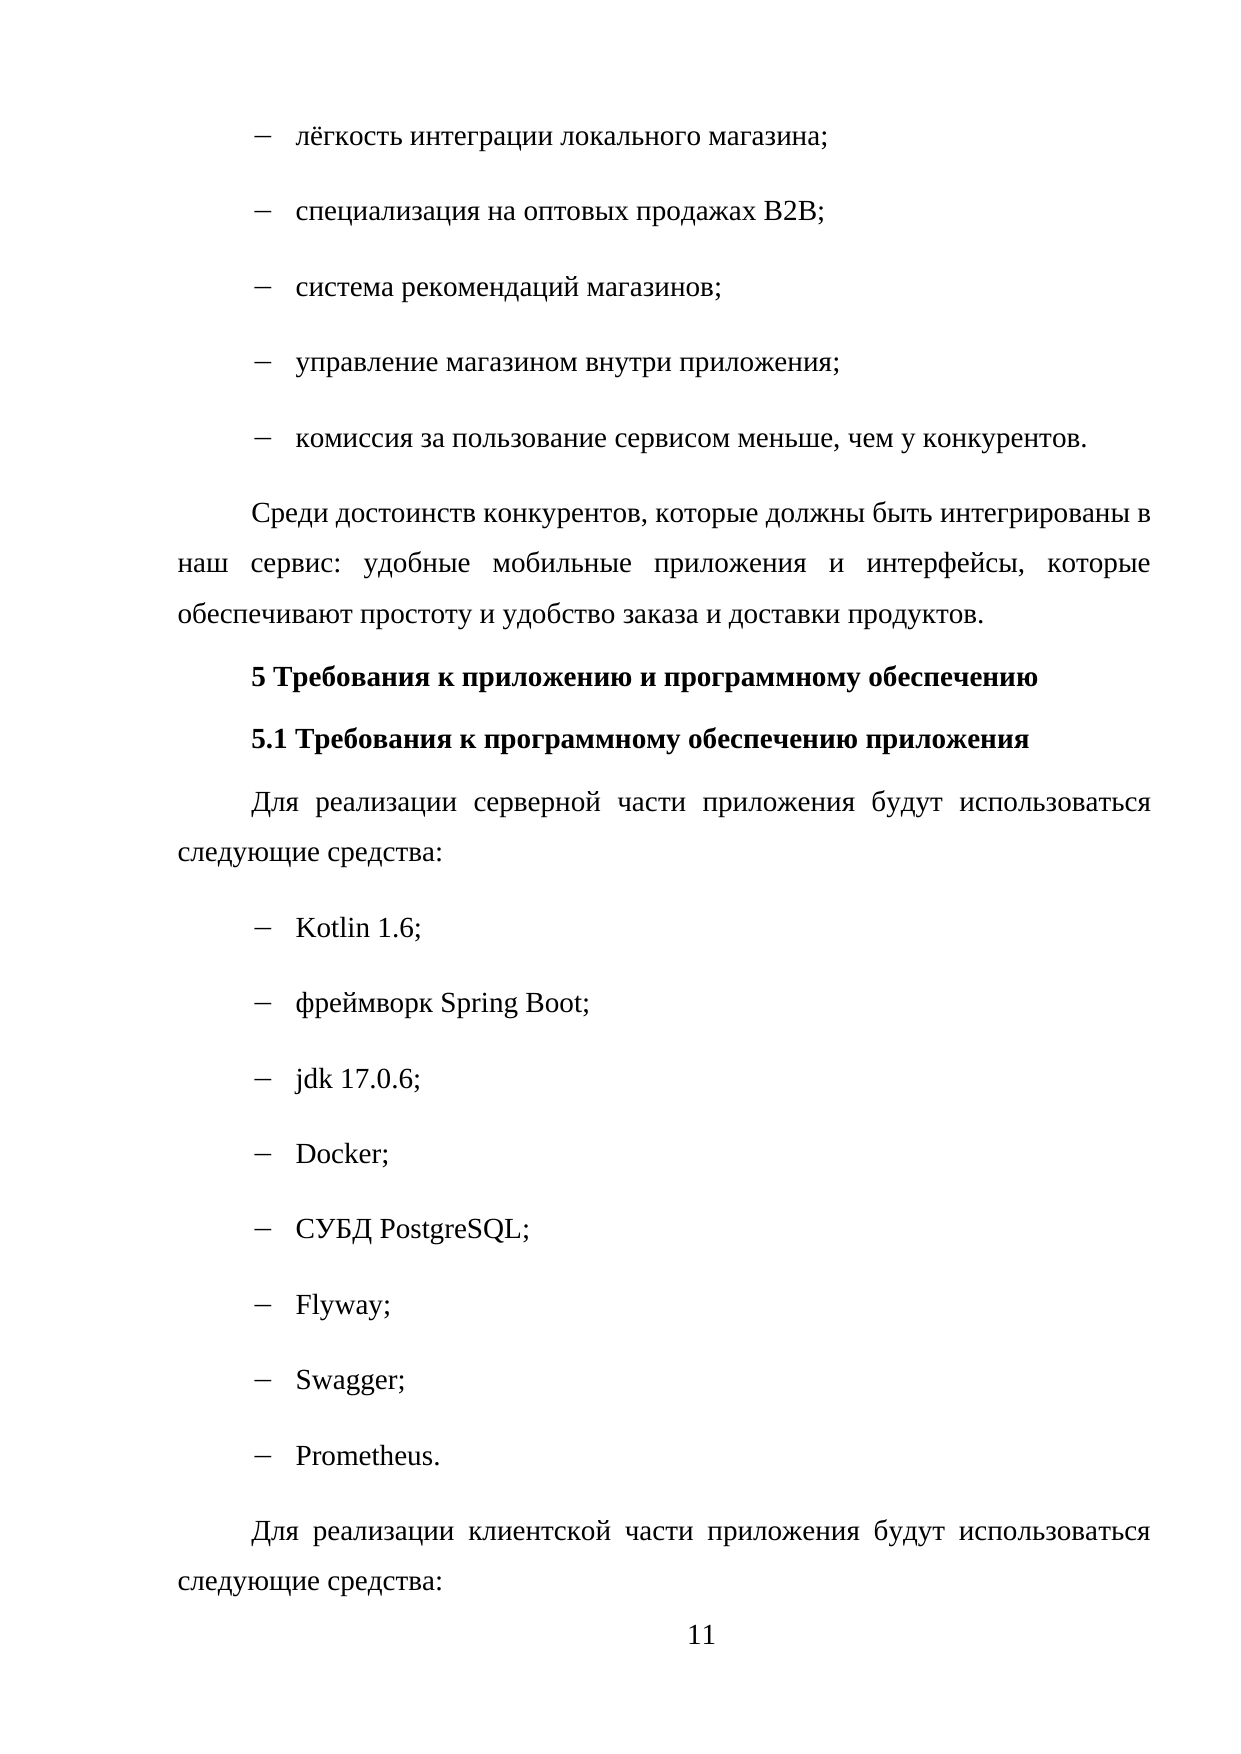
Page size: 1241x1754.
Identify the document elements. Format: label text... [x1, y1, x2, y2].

text Swagger; [251, 1362, 1152, 1396]
text Flyway; [251, 1287, 1152, 1321]
text система рекомендаций магазинов; [251, 269, 1152, 303]
text специализация на оптовых продажах B2B; [251, 193, 1152, 227]
text jdk 17.0.6; [251, 1061, 1152, 1094]
text Для реализации серверной части приложения будут использоваться следующие средства: [177, 784, 1152, 868]
text Для реализации клиентской части приложения будут использоваться следующие средства: [177, 1513, 1152, 1597]
text Среди достоинств конкурентов, которые должны быть интегрированы в наш сервис: удобные мобильные приложения и интерфейсы, которые обеспечивают простоту и удобство заказа и доставки продуктов. [177, 495, 1152, 629]
text лёгкость интеграции локального магазина; [251, 118, 1152, 152]
text СУБД PostgreSQL; [251, 1212, 1152, 1245]
text управление магазином внутри приложения; [251, 344, 1152, 378]
text Требования к программному обеспечению приложения [251, 721, 1152, 755]
text фреймворк Spring Boot; [251, 985, 1152, 1019]
text Docker; [251, 1136, 1152, 1170]
text Требования к приложению и программному обеспечению [251, 659, 1152, 692]
text Kotlin 1.6; [251, 910, 1152, 943]
text Prometheus. [251, 1438, 1152, 1471]
text комиссия за пользование сервисом меньше, чем у конкурентов. [251, 420, 1152, 453]
